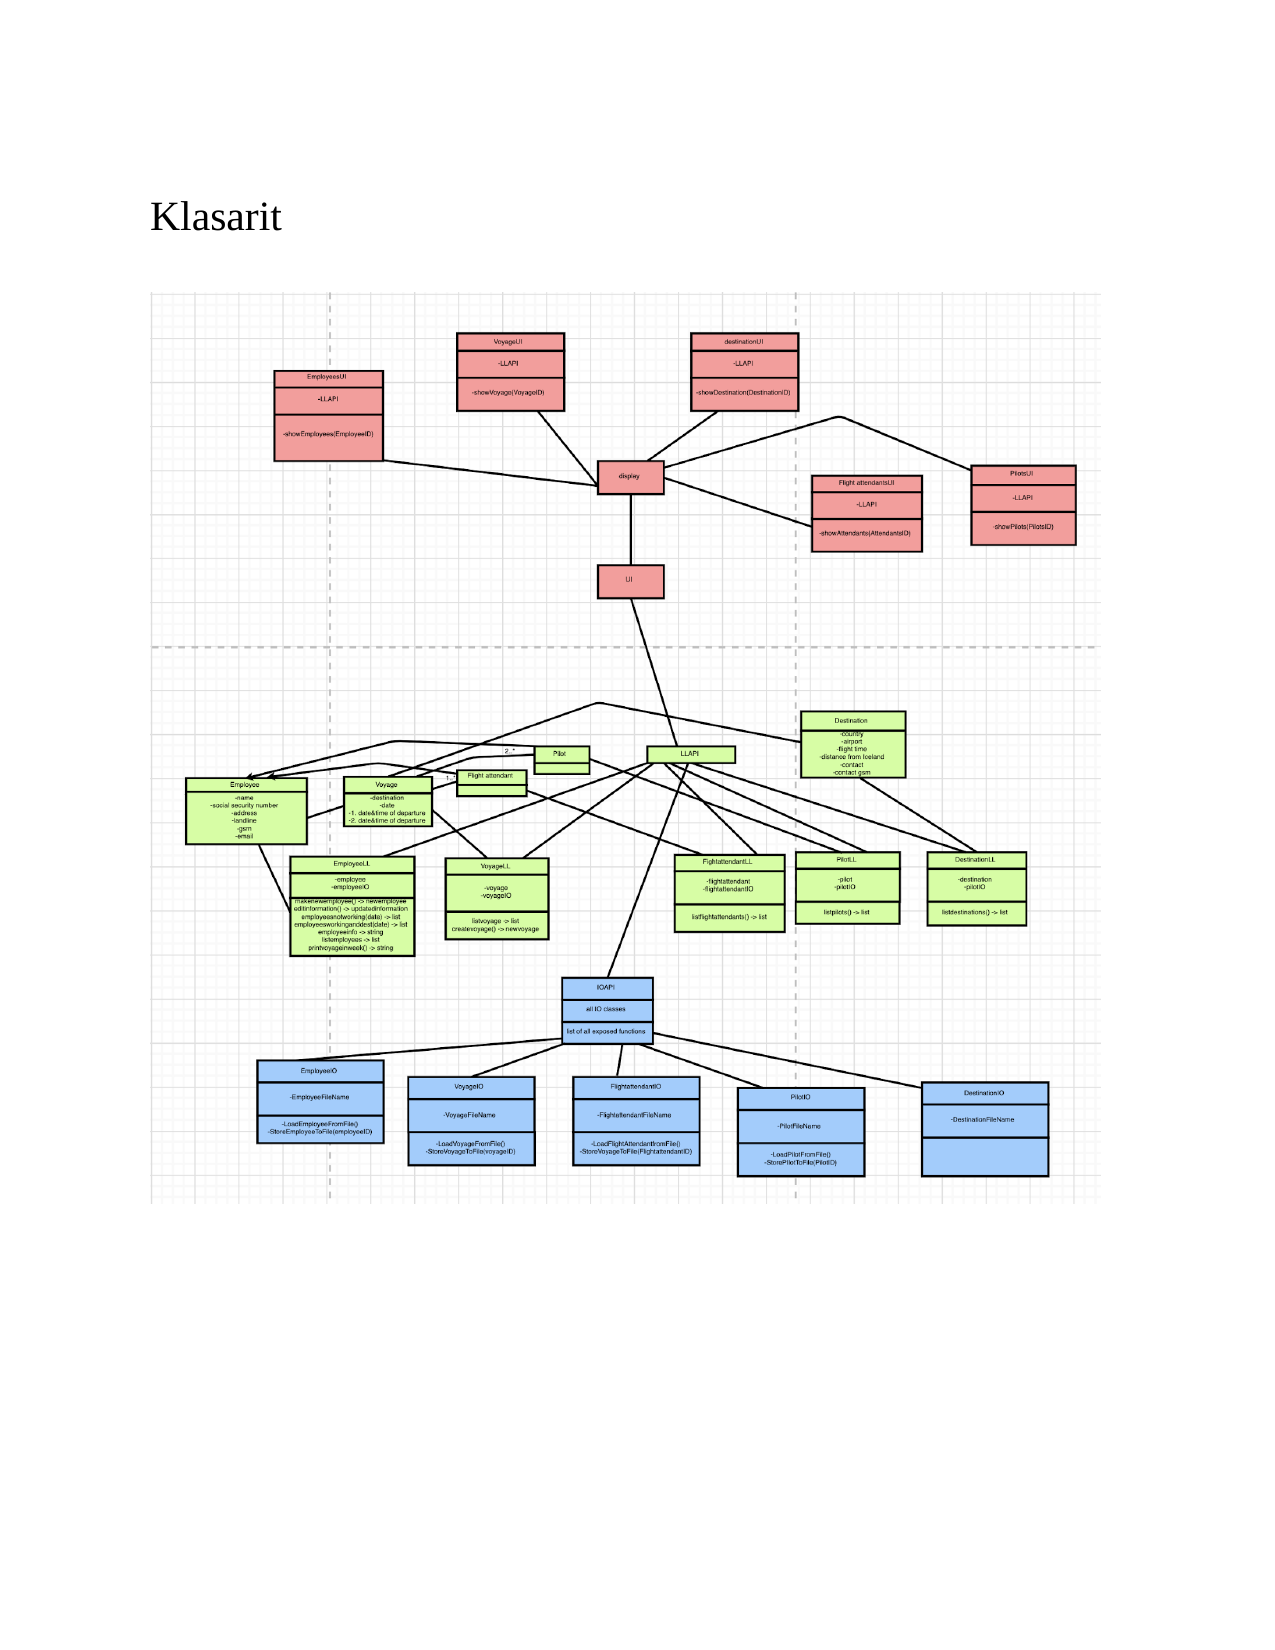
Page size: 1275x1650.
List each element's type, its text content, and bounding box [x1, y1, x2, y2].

picture [150, 292, 1101, 1204]
subtitle Klasarit [150, 192, 1125, 239]
